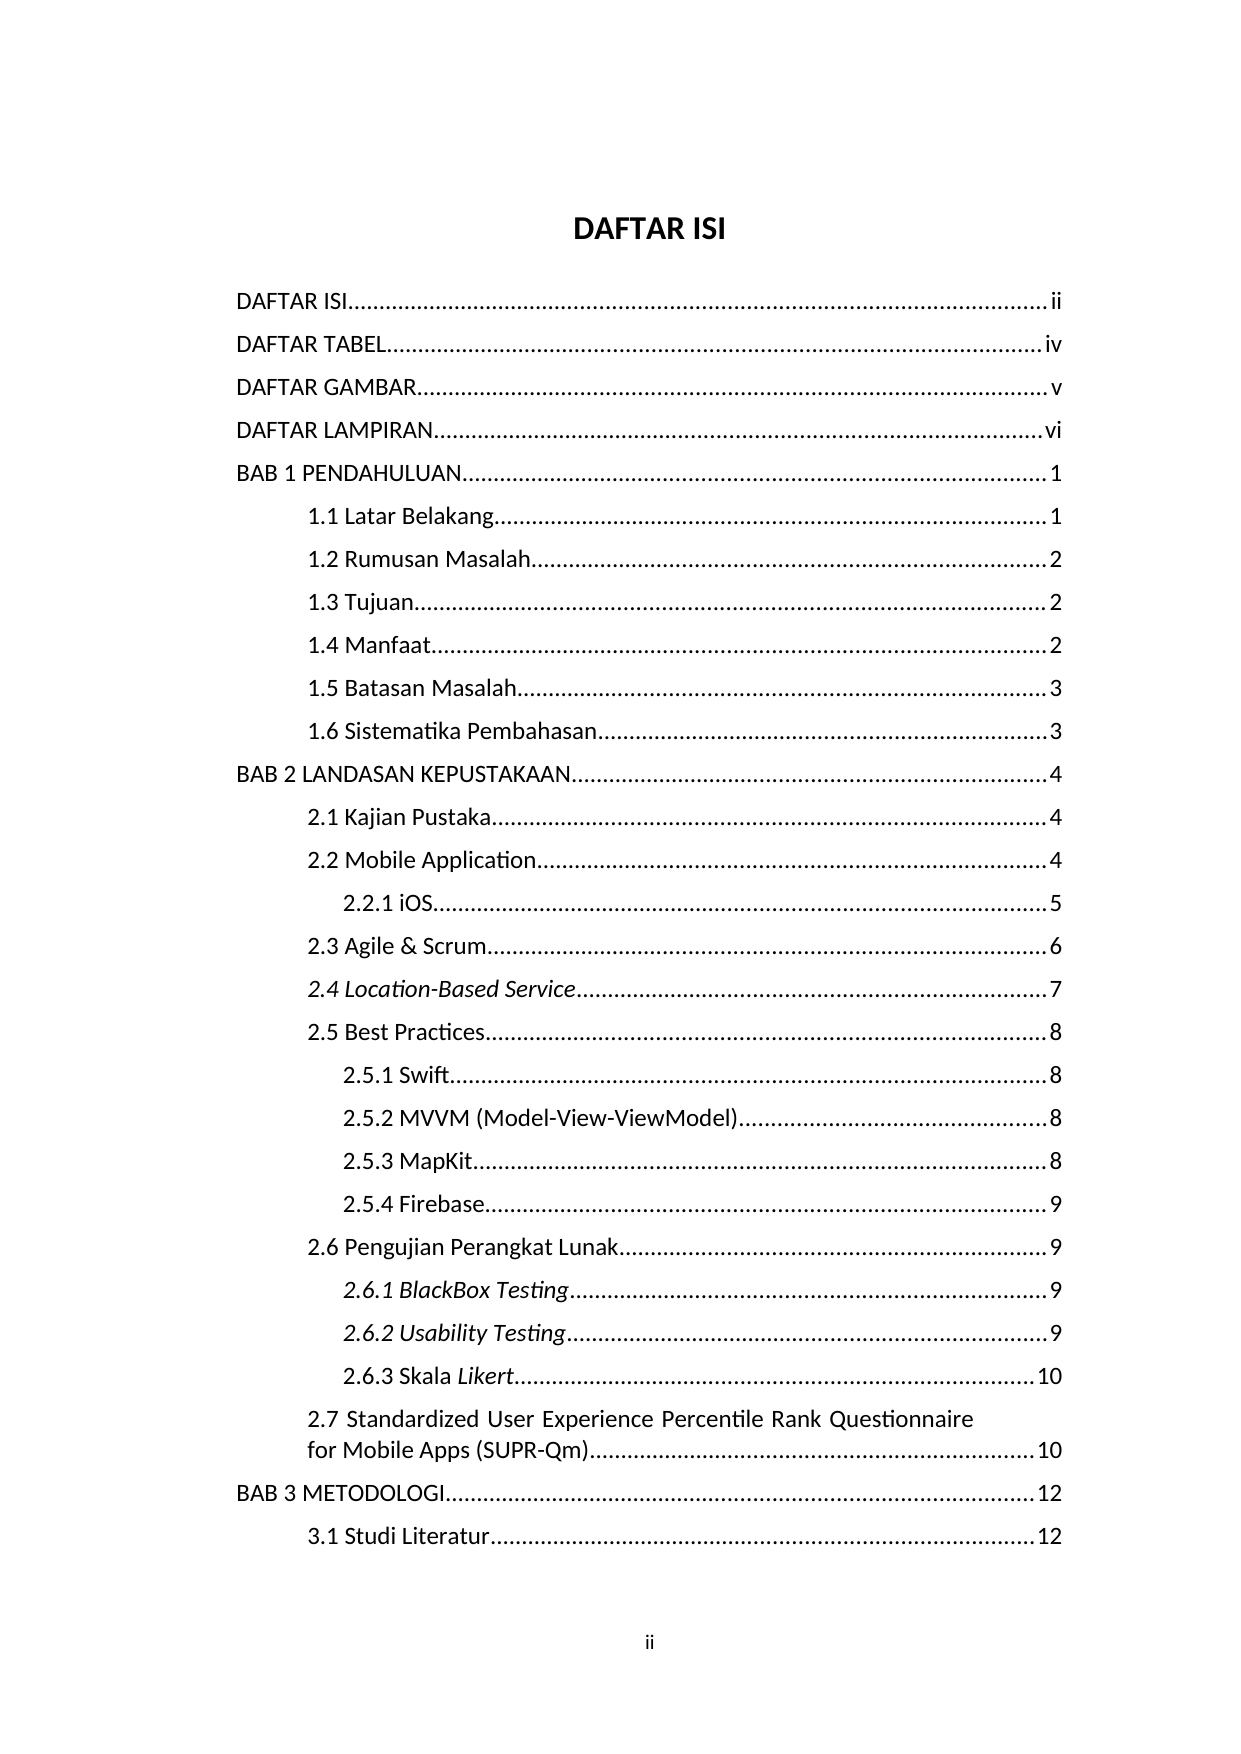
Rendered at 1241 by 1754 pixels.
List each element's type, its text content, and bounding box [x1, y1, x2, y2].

text 1.4 Manfaat 2 [307, 629, 974, 660]
text DAFTAR ISI ii [236, 285, 974, 316]
text 1.1 Latar Belakang 1 [307, 500, 974, 531]
subtitle DAFTAR ISI [236, 207, 1063, 247]
text 2.6.1 BlackBox Testing 9 [343, 1274, 974, 1305]
text 2.5.2 MVVM (Model-View-ViewModel) 8 [343, 1102, 974, 1133]
text 2.4 Location-Based Service 7 [307, 973, 974, 1004]
text DAFTAR GAMBAR v [236, 371, 974, 402]
text 2.5.1 Swift 8 [343, 1059, 974, 1090]
text 1.5 Batasan Masalah 3 [307, 672, 974, 703]
text 1.6 Sistematika Pembahasan 3 [307, 715, 974, 746]
text 2.1 Kajian Pustaka 4 [307, 801, 974, 832]
text 2.7 Standardized User Experience Percentile Rank Questionnaire for Mobile Apps (SUPR-Qm) 10 [307, 1403, 974, 1464]
text 2.2 Mobile Application 4 [307, 844, 974, 875]
text 2.6.2 Usability Testing 9 [343, 1317, 974, 1348]
text DAFTAR LAMPIRAN vi [236, 414, 974, 444]
text BAB 2 LANDASAN KEPUSTAKAAN 4 [236, 758, 974, 789]
text 3.1 Studi Literatur 12 [307, 1520, 974, 1551]
text 2.6.3 Skala Likert 10 [343, 1361, 974, 1391]
text 1.3 Tujuan 2 [307, 586, 974, 617]
text BAB 1 PENDAHULUAN 1 [236, 457, 974, 488]
text 2.5.4 Firebase 9 [343, 1188, 974, 1219]
text 2.3 Agile & Scrum 6 [307, 930, 974, 961]
text 2.2.1 iOS 5 [343, 887, 974, 918]
text 2.5.3 MapKit 8 [343, 1145, 974, 1176]
text BAB 3 METODOLOGI 12 [236, 1477, 974, 1508]
text 2.6 Pengujian Perangkat Lunak 9 [307, 1231, 974, 1262]
text 1.2 Rumusan Masalah 2 [307, 543, 974, 574]
text 2.5 Best Practices 8 [307, 1016, 974, 1047]
text DAFTAR TABEL iv [236, 328, 974, 358]
